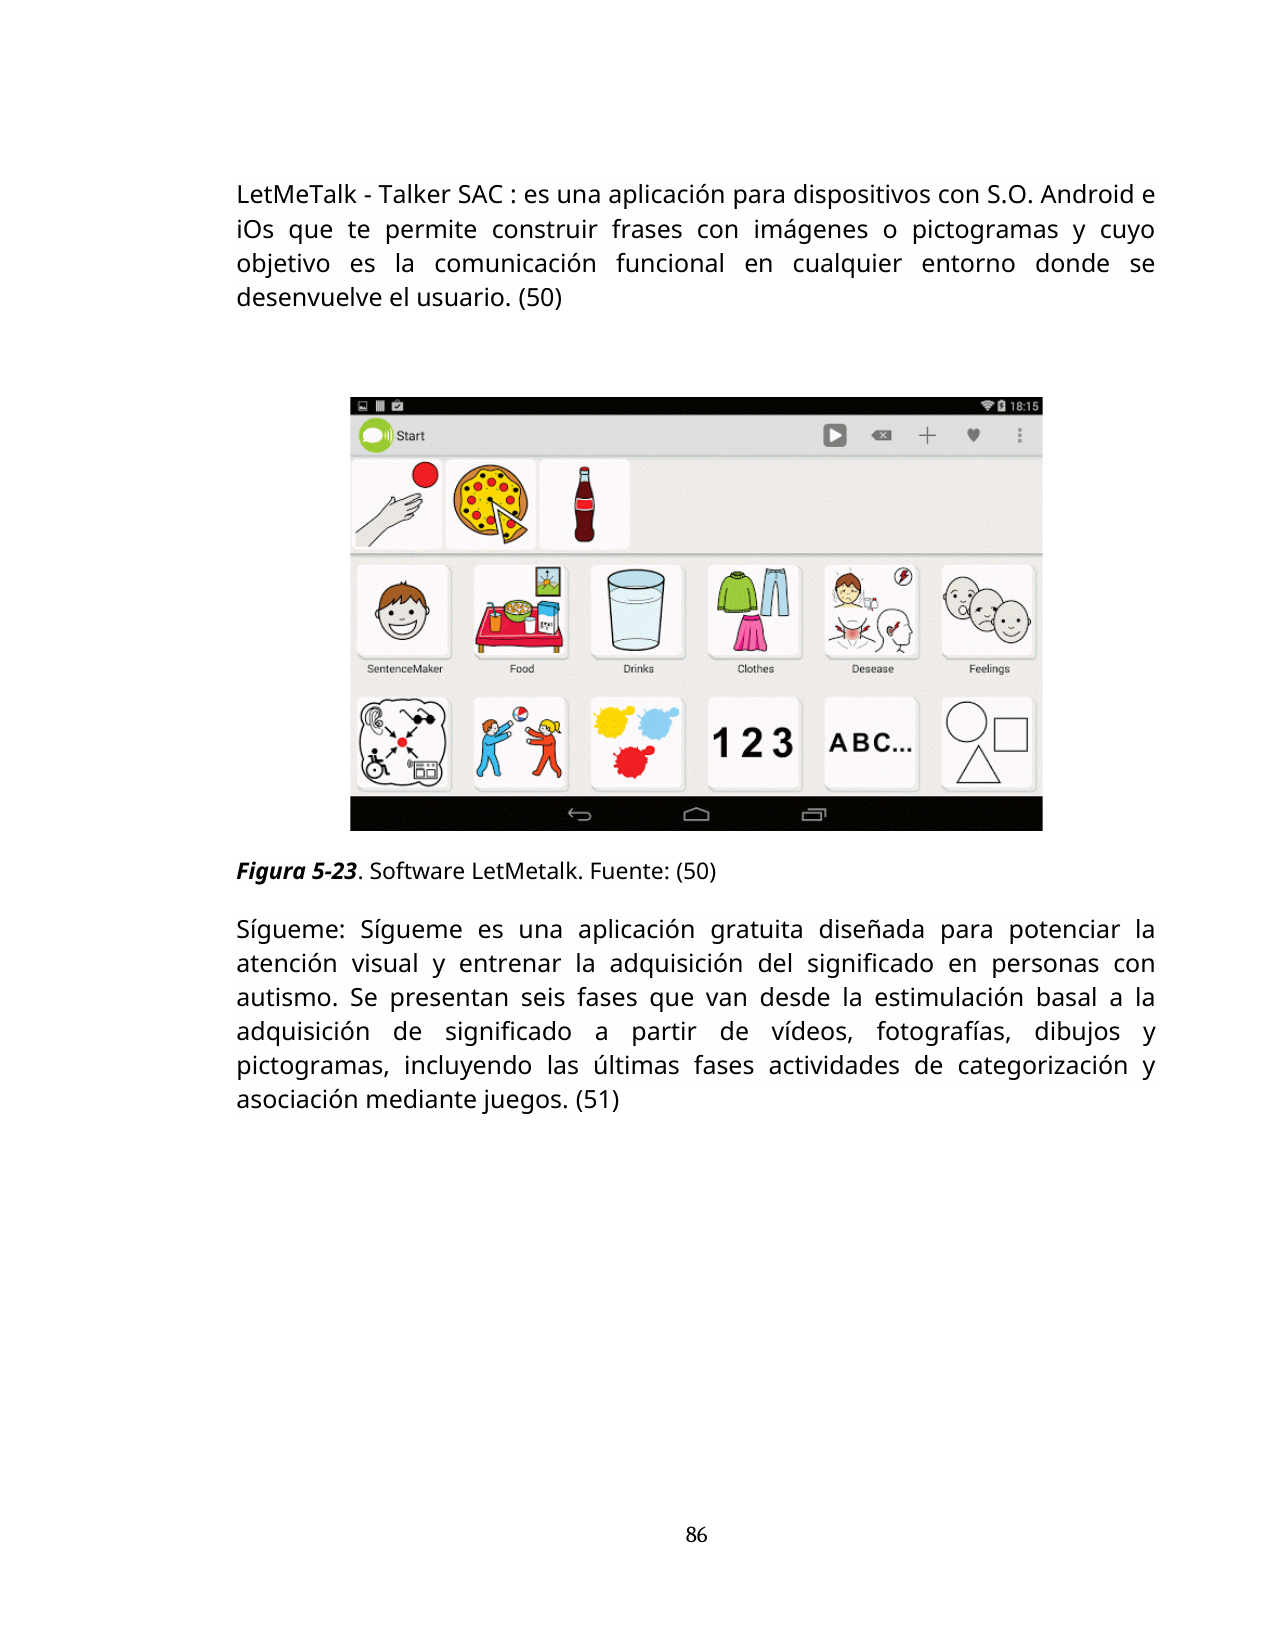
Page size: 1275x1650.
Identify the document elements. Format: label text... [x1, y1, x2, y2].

text Figura 5-23. Software LetMetalk. Fuente: [683, 855, 1157, 887]
picture [350, 397, 1043, 831]
text LetMeTalk - Talker SAC : es una aplicación para dispositivos con S.O. Android e iOs que te permite construir frases con imágenes o pictogramas y cuyo objetivo es la comunicación funcional en cualquier entorno donde se desenvuelve el usuario. [526, 279, 1157, 313]
